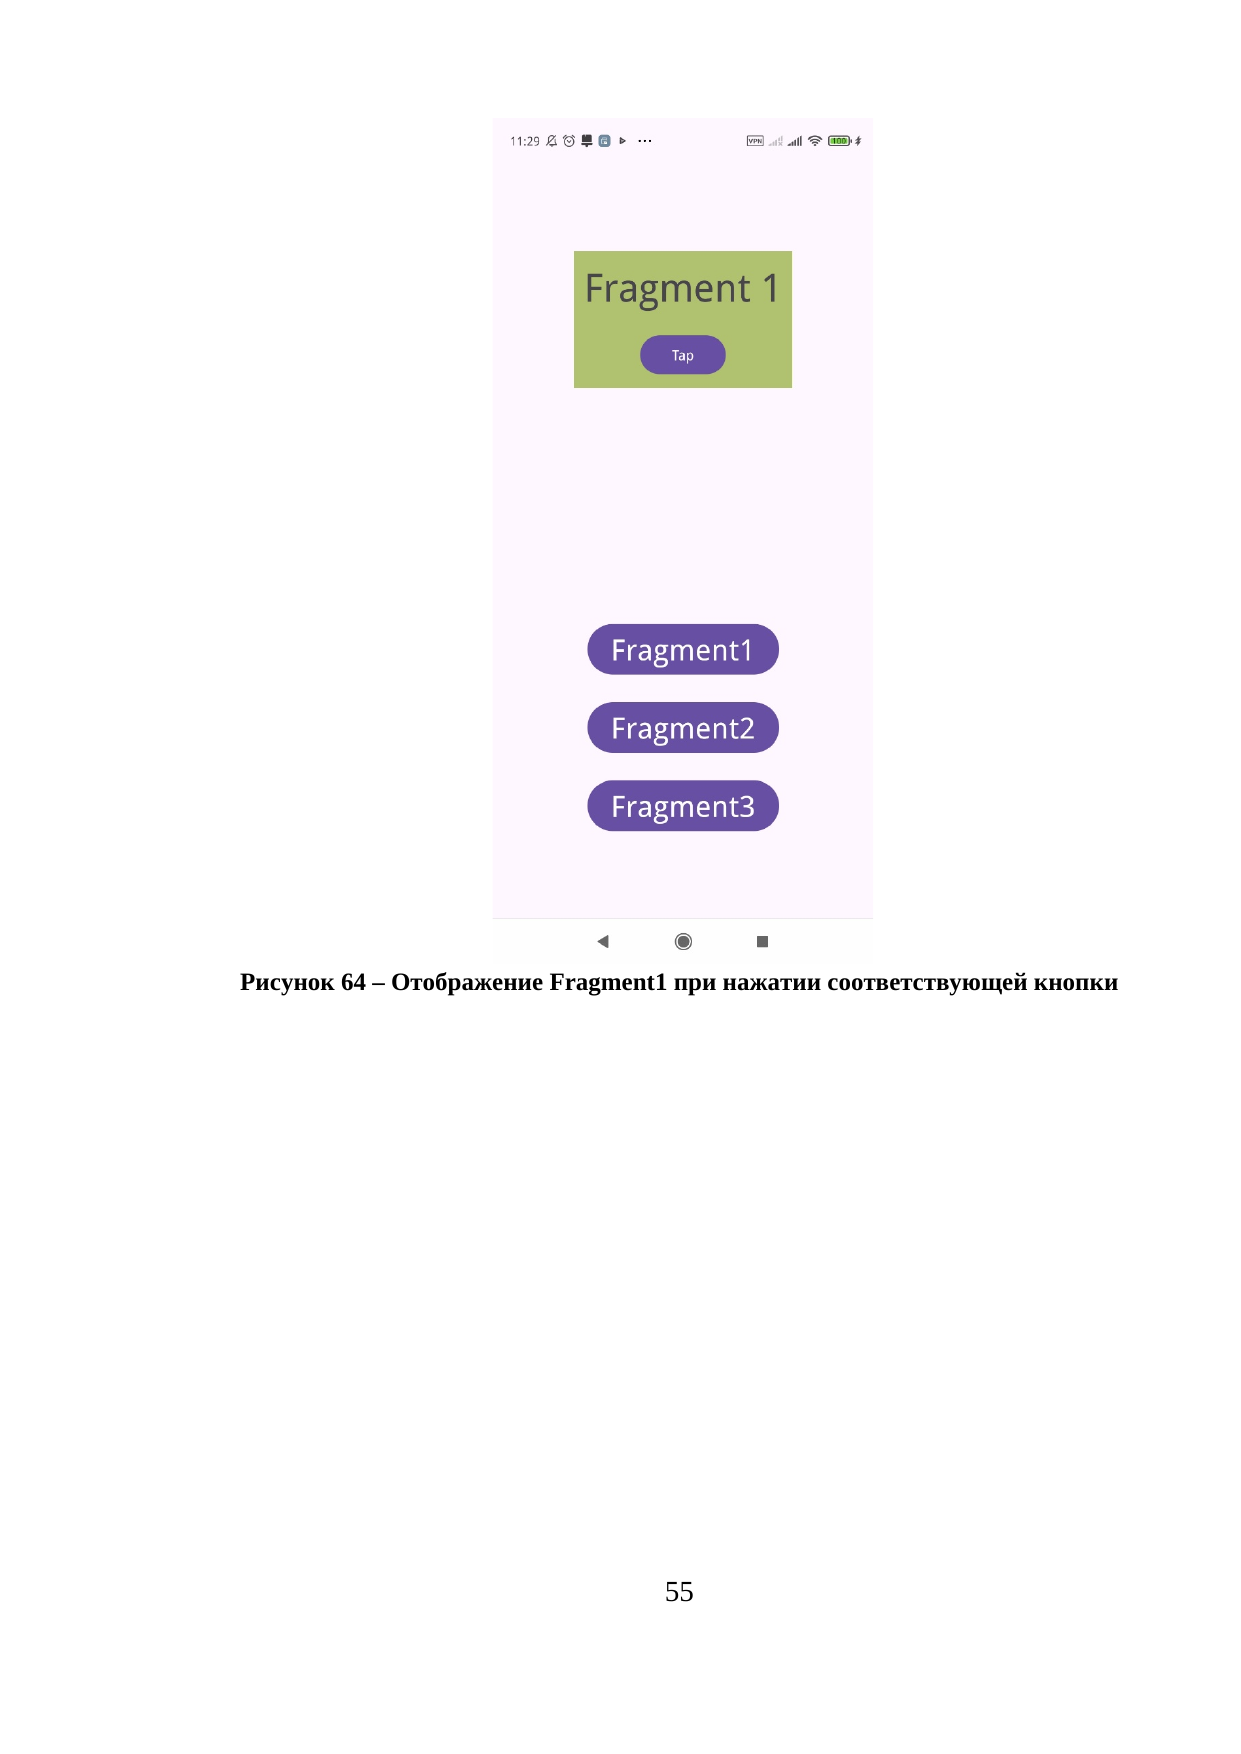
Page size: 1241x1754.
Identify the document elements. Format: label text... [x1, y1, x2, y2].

picture [492, 118, 874, 964]
text Рисунок 64 – Отображение Fragment1 при нажатии соответствующей кнопки [177, 967, 1181, 995]
